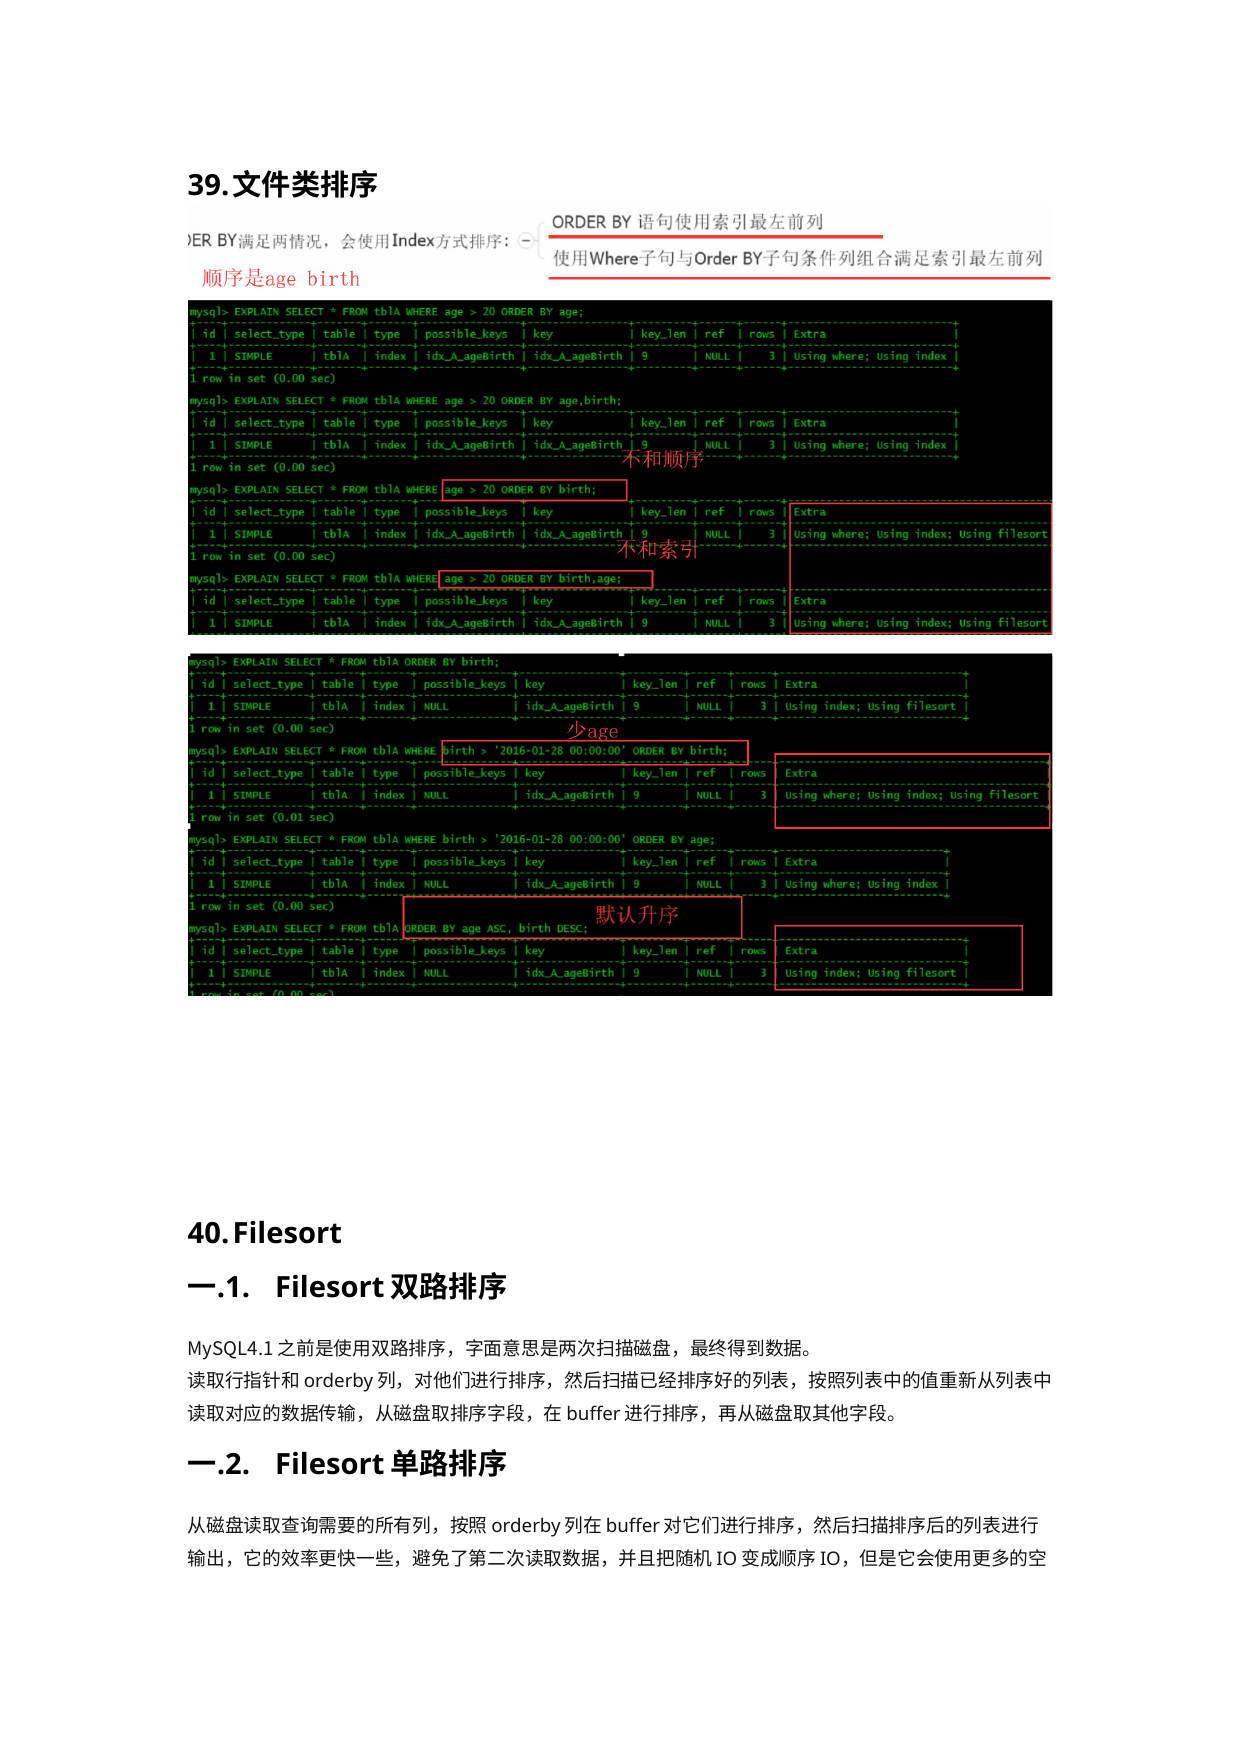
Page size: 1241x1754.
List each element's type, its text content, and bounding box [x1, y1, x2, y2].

picture [187, 204, 1053, 996]
text MySQL4.1之前是使用双路排序，字面意思是两次扫描磁盘，最终得到数据。 [187, 1331, 1053, 1363]
subtitle Filesort双路排序 [187, 1281, 1053, 1302]
subtitle Filesort [187, 1212, 1053, 1252]
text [187, 1508, 1053, 1573]
text 读取行指针和orderby列，对他们进行排序，然后扫描已经排序好的列表，按照列表中的值重新从列表中读取对应的数据传输，从磁盘取排序字段，在buffer进行排序，再从磁盘取其他字段。 [187, 1363, 1053, 1428]
subtitle 文件类排序 [187, 162, 1053, 204]
subtitle Filesort单路排序 [187, 1458, 1053, 1479]
